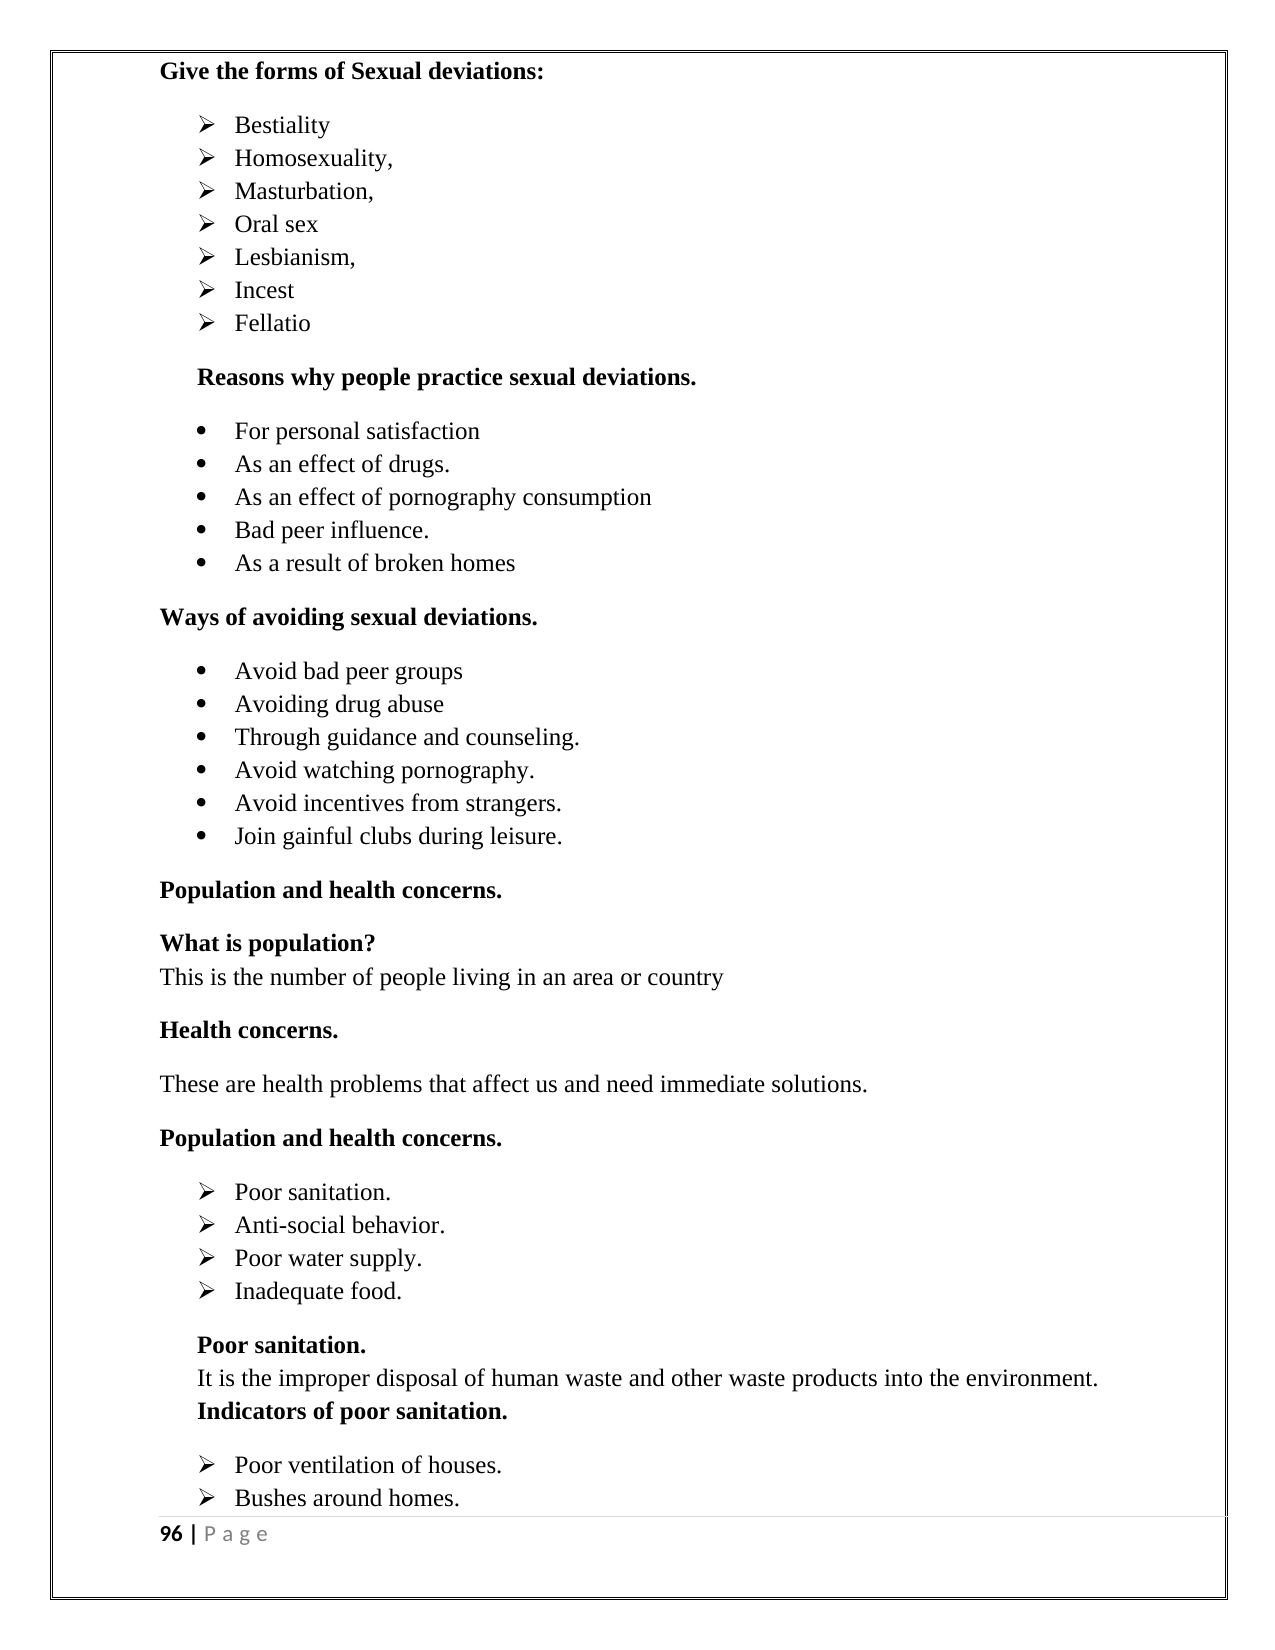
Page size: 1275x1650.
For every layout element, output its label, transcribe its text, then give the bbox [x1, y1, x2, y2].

text Give the forms of Sexual deviations: [159, 56, 1225, 85]
list As a result of broken homes [197, 548, 1225, 577]
list Avoid incentives from strangers. [197, 788, 1225, 817]
list Poor sanitation. [197, 1177, 1225, 1206]
text Health concerns. [159, 1015, 1225, 1044]
text Population and health concerns. [159, 1123, 1225, 1152]
list Homosexuality, [197, 143, 1225, 172]
text Population and health concerns. [159, 875, 1225, 903]
list Poor ventilation of houses. [197, 1450, 1225, 1478]
list As an effect of drugs. [197, 449, 1225, 478]
list Fellatio [197, 308, 1225, 337]
text Poor sanitation. It is the improper disposal of human waste and other waste products into the environment. Indicators of poor sanitation. [197, 1330, 1225, 1425]
list Bushes around homes. [197, 1483, 1225, 1512]
list Avoid watching pornography. [197, 755, 1225, 783]
list Incest [197, 275, 1225, 304]
list As an effect of pornography consumption [197, 482, 1225, 511]
list Join gainful clubs during leisure. [197, 821, 1225, 849]
list Poor water supply. [197, 1243, 1225, 1272]
list Bestiality [197, 110, 1225, 139]
list Anti-social behavior. [197, 1210, 1225, 1239]
list Avoiding drug abuse [197, 689, 1225, 717]
list Through guidance and counseling. [197, 722, 1225, 751]
list Inadequate food. [197, 1276, 1225, 1305]
list Avoid bad peer groups [197, 656, 1225, 684]
list Oral sex [197, 209, 1225, 238]
text What is population? This is the number of people living in an area or country [159, 928, 1225, 990]
list Bad peer influence. [197, 515, 1225, 544]
list Masturbation, [197, 176, 1225, 205]
list For personal satisfaction [197, 416, 1225, 445]
list Lesbianism, [197, 242, 1225, 271]
text These are health problems that affect us and need immediate solutions. [159, 1069, 1225, 1098]
text Ways of avoiding sexual deviations. [159, 602, 1225, 631]
text Reasons why people practice sexual deviations. [197, 362, 1225, 391]
